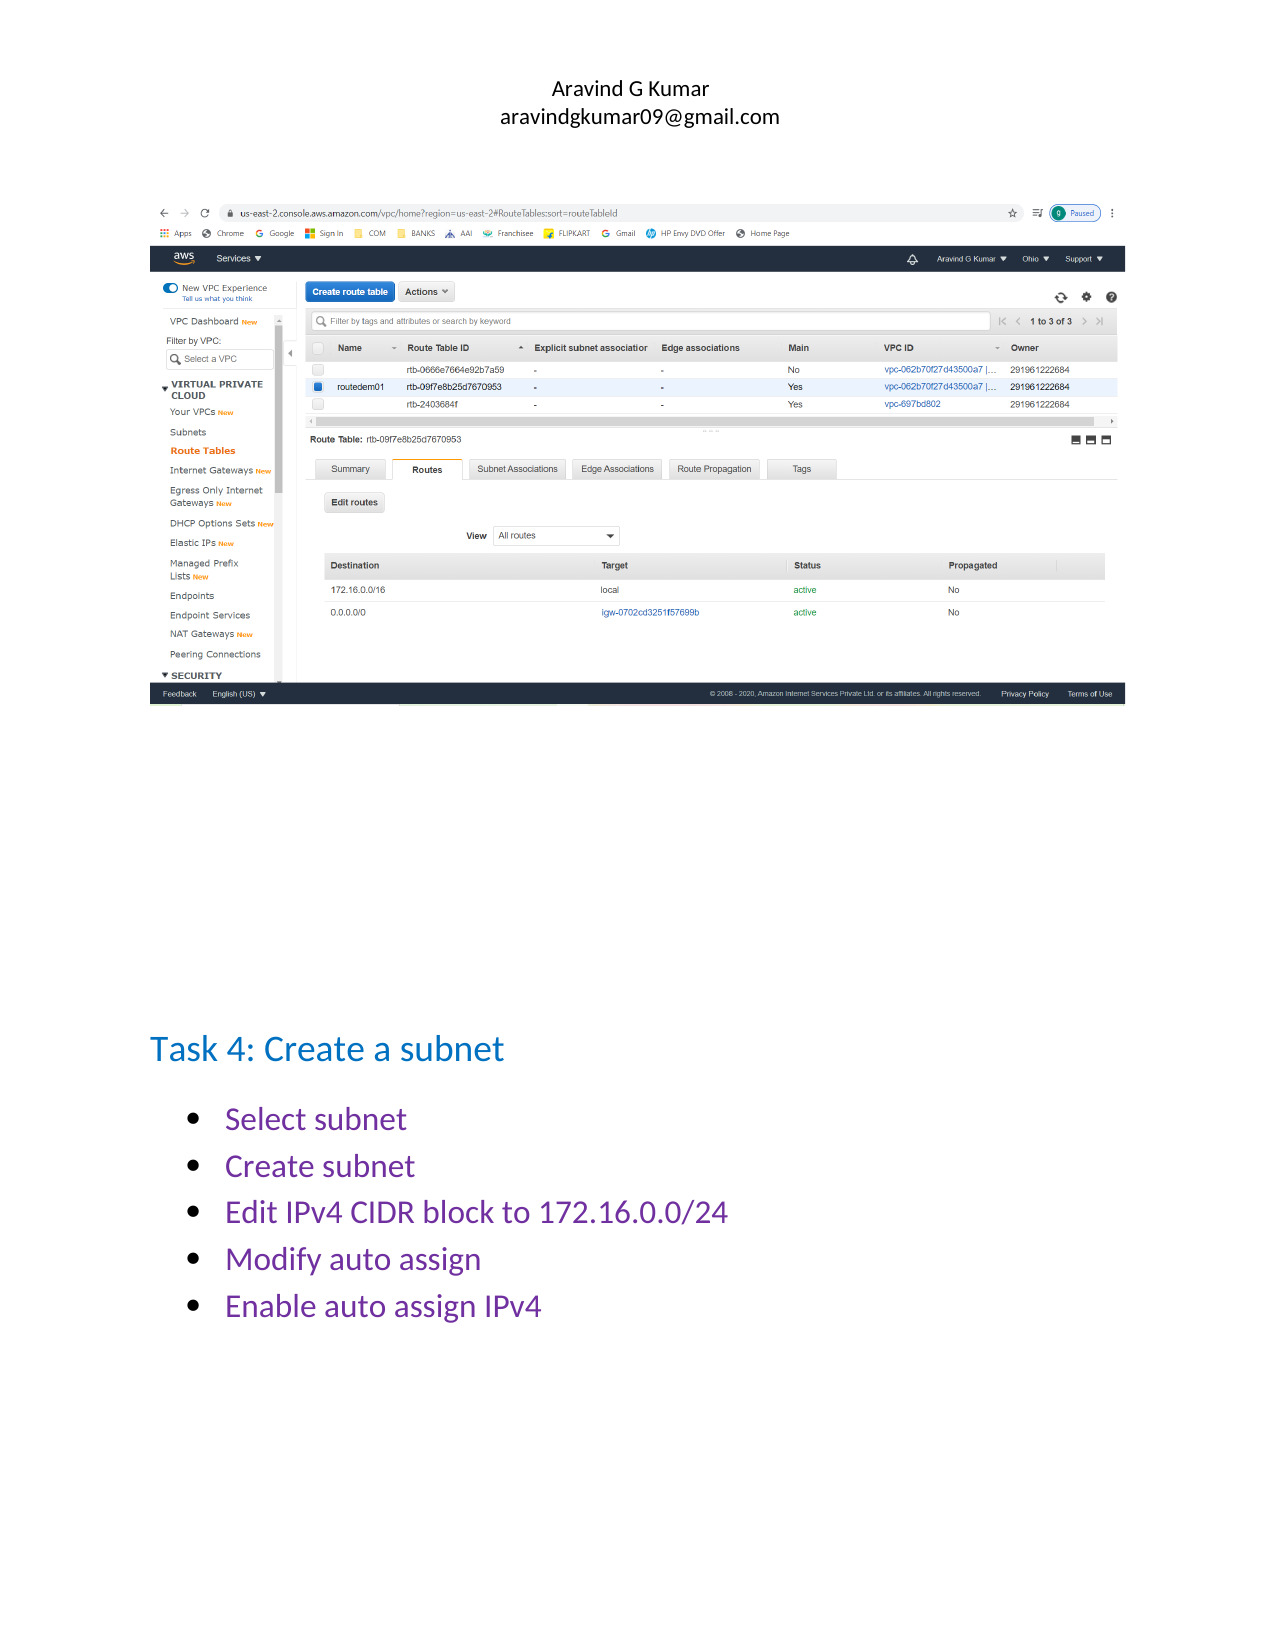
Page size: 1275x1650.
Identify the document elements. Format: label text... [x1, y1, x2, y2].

list Select subnet [187, 1098, 1125, 1139]
list Enable auto assign IPv4 [187, 1285, 1125, 1326]
text Task 4: Create a subnet [150, 1024, 1125, 1070]
picture [150, 203, 1125, 706]
list Edit IPv4 CIDR block to 172.16.0.0/24 [187, 1192, 1125, 1232]
list Modify auto assign [187, 1238, 1125, 1279]
list Create subnet [187, 1145, 1125, 1186]
